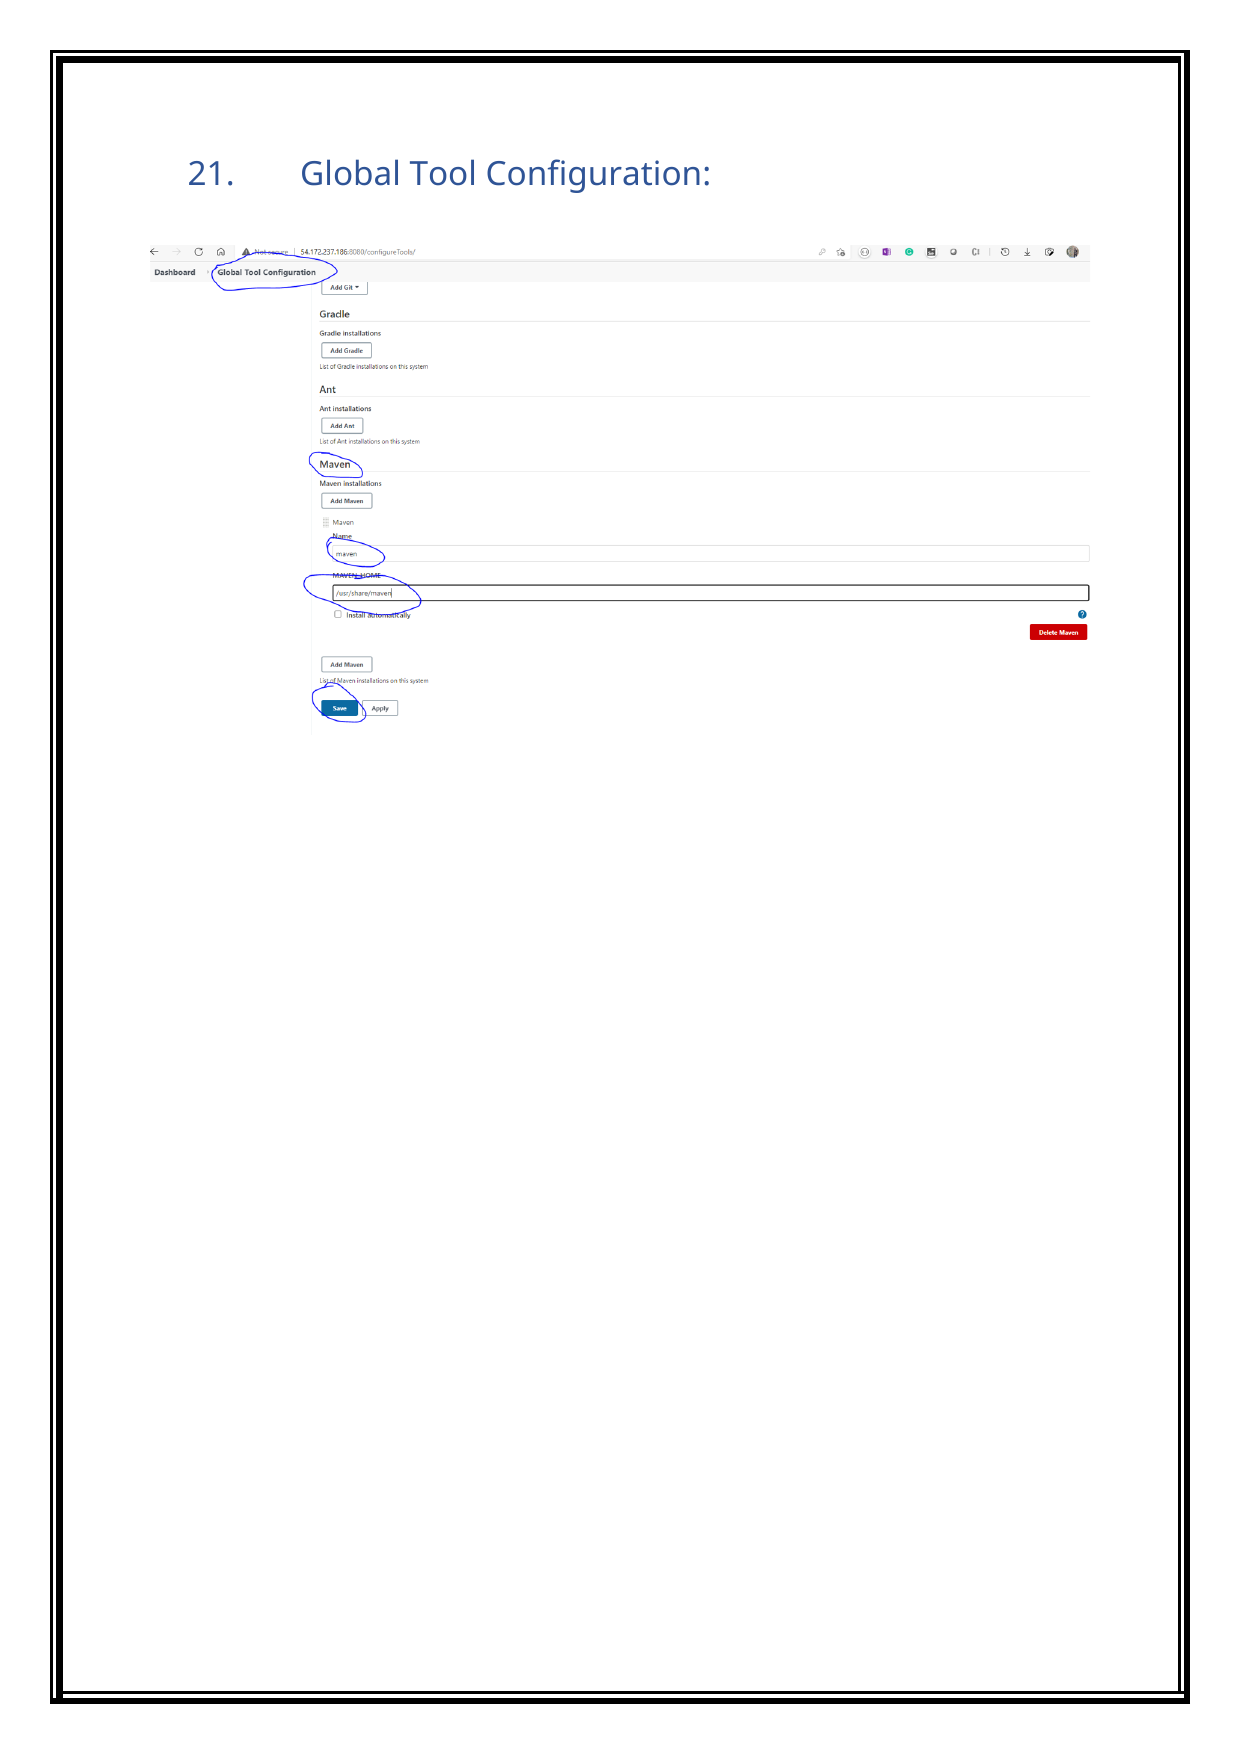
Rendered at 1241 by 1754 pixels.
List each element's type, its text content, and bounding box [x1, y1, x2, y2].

subtitle Global Tool Configuration: [187, 150, 1090, 195]
picture [150, 245, 1091, 735]
